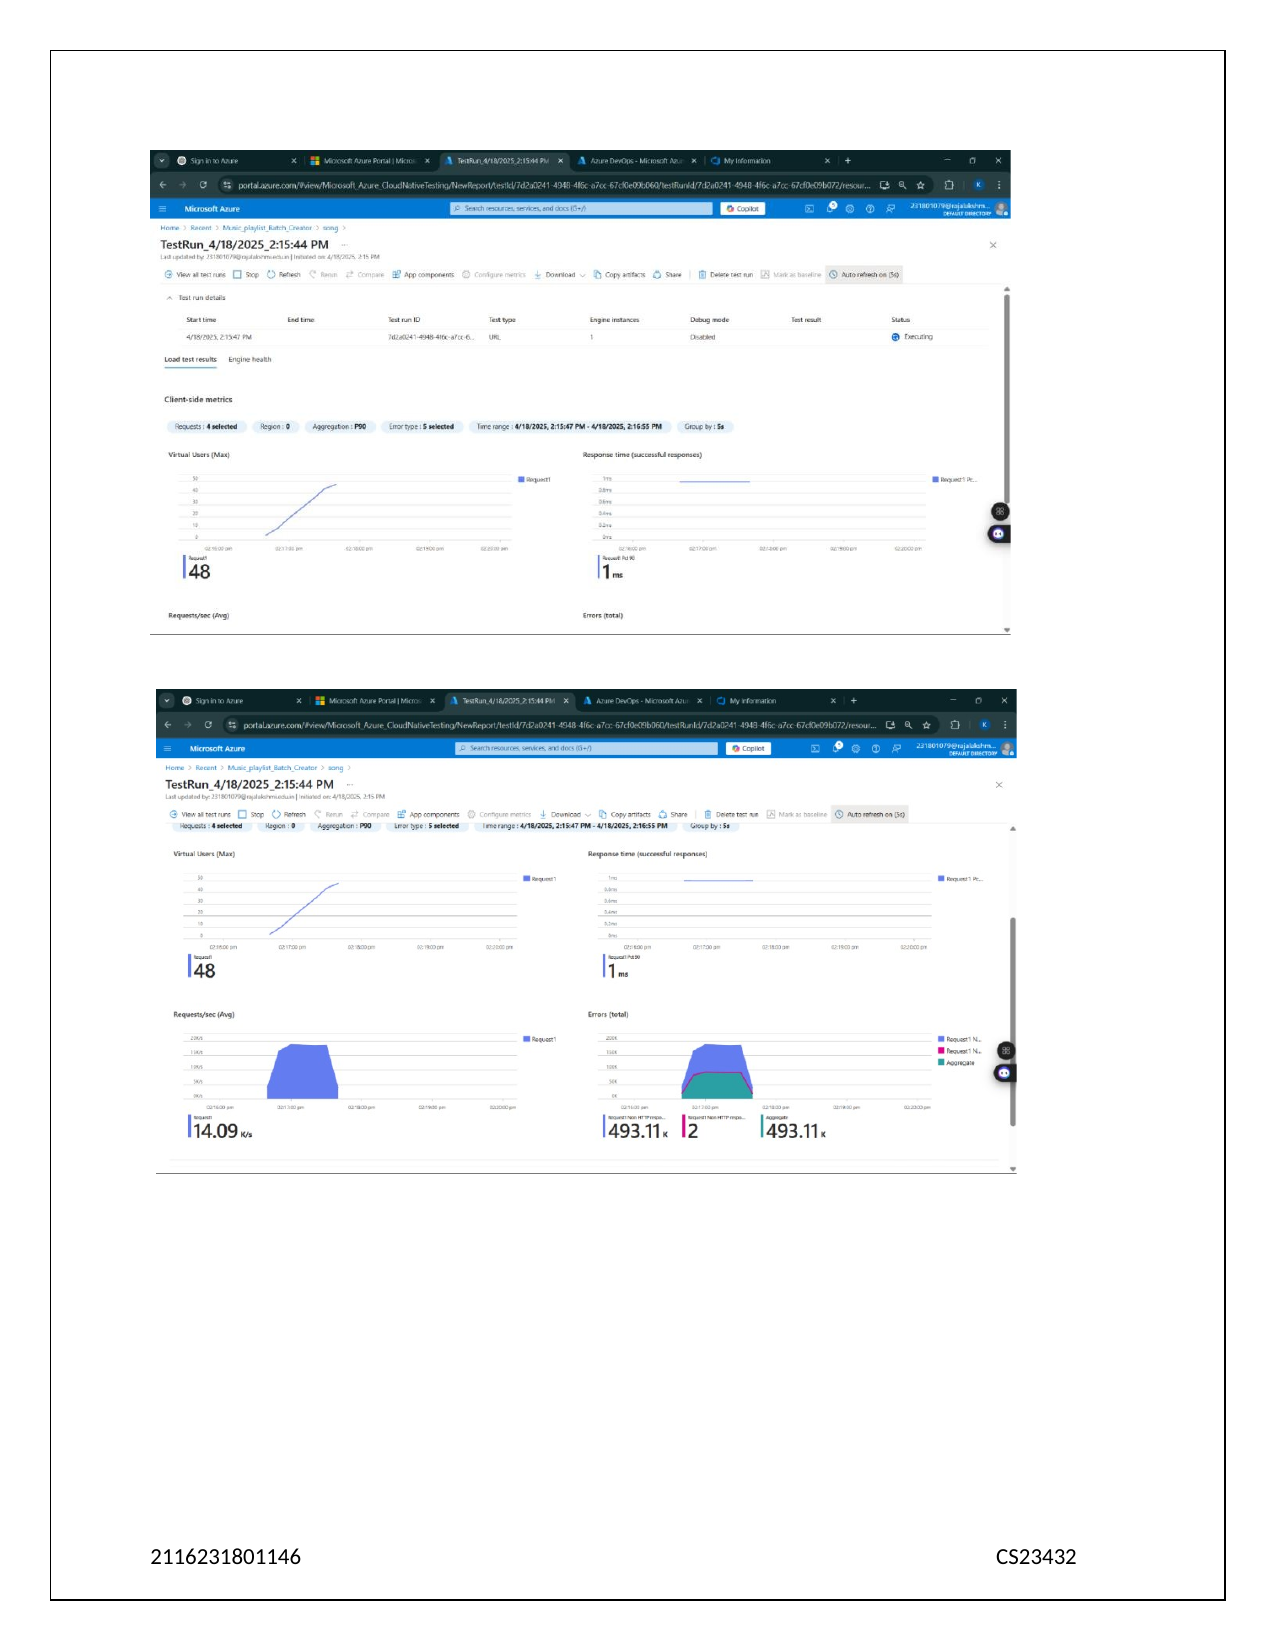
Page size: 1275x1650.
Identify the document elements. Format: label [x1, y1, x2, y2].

picture [150, 150, 1011, 635]
picture [156, 689, 1017, 1174]
